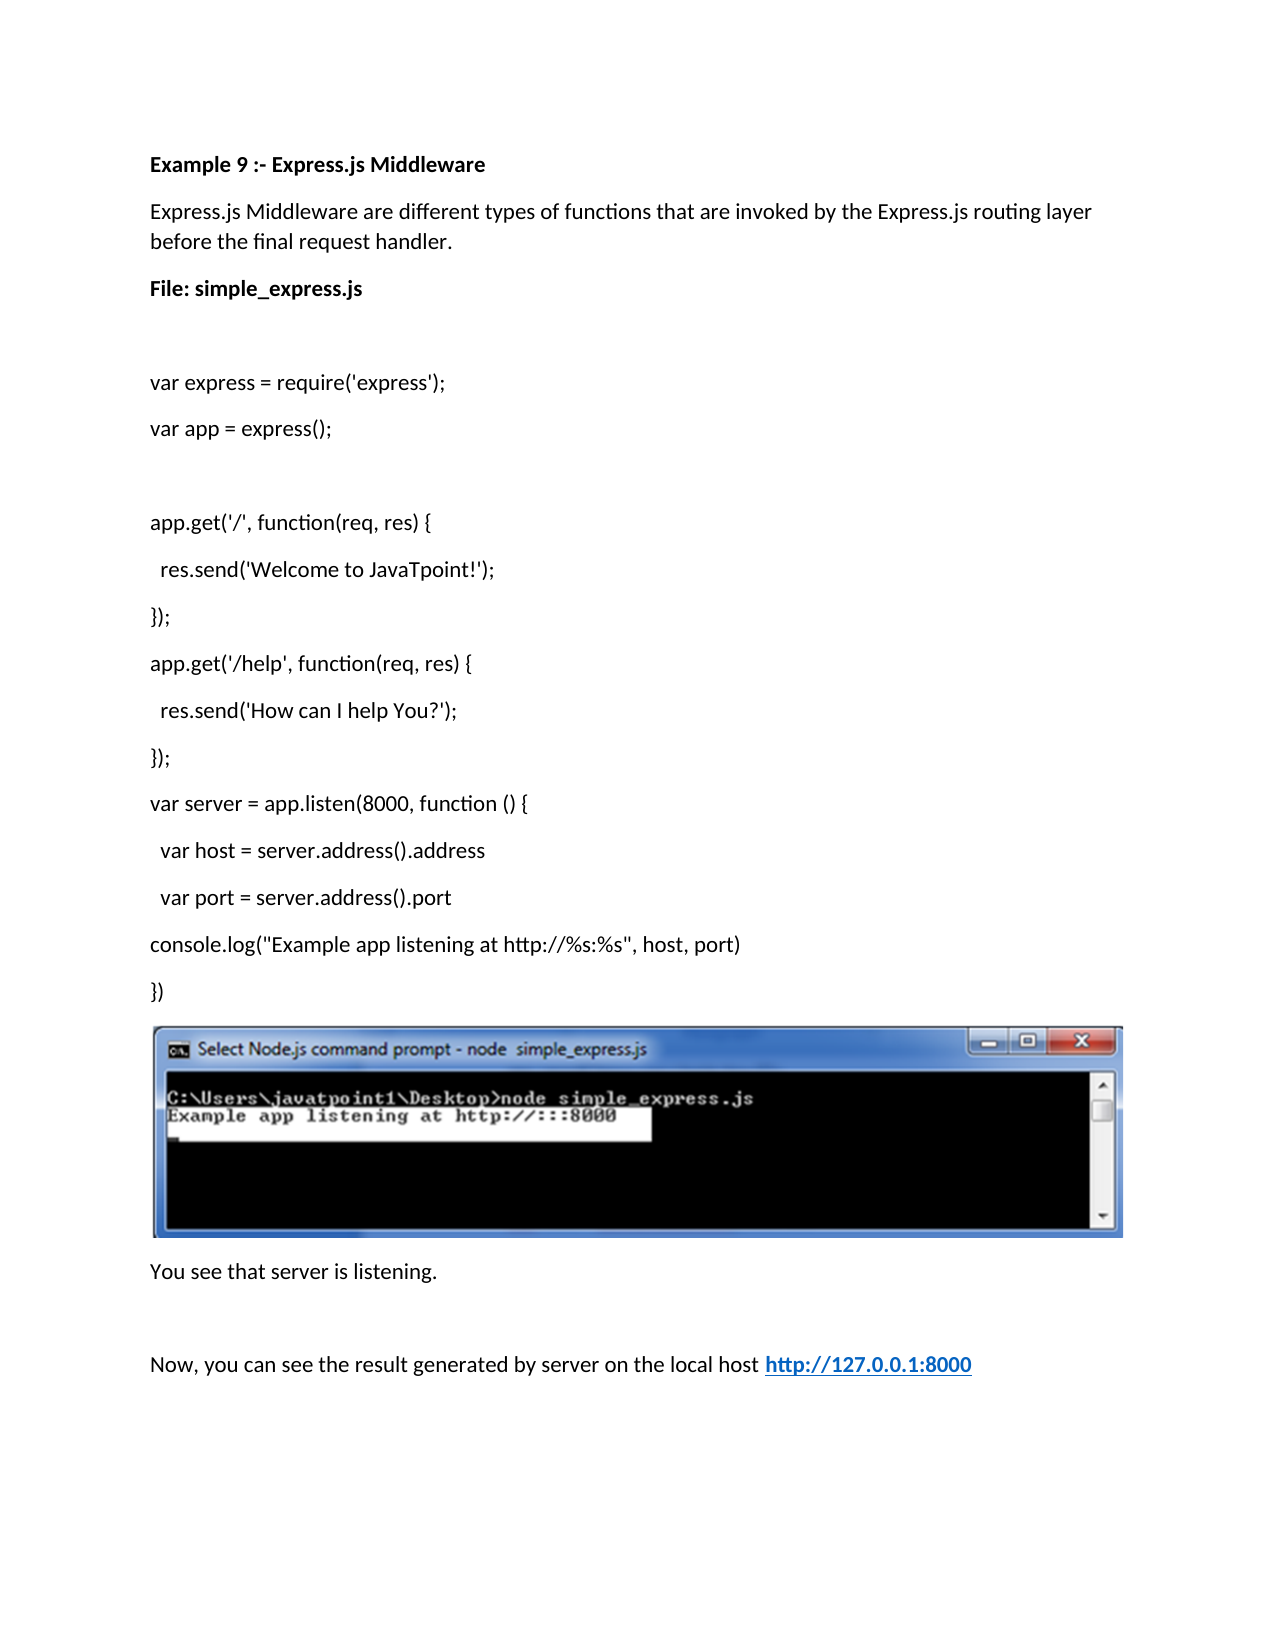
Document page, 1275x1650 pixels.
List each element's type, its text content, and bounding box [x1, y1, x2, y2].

text res.send('Welcome to JavaTpoint!'); [150, 555, 1125, 583]
text var port = server.address().port [150, 883, 1125, 911]
text var app = express(); [150, 414, 1125, 443]
text Example 9 :- Express.js Middleware [150, 150, 1125, 178]
picture [150, 1023, 1124, 1238]
text }); [150, 602, 1125, 630]
text Express.js Middleware are different types of functions that are invoked by the Express.js routing layer before the final request handler. [150, 197, 1125, 255]
text var server = app.listen(8000, function () { [150, 789, 1125, 818]
text Now, you can see the result generated by server on the local host http://127.0.0.1:8000 [150, 1351, 1125, 1379]
text console.log("Example app listening at http://%s:%s", host, port) [150, 930, 1125, 958]
text }); [150, 743, 1125, 771]
text app.get('/', function(req, res) { [150, 508, 1125, 536]
text res.send('How can I help You?'); [150, 696, 1125, 724]
text app.get('/help', function(req, res) { [150, 649, 1125, 677]
text File: simple_express.js [150, 274, 1125, 302]
text var host = server.address().address [150, 836, 1125, 864]
text You see that server is listening. [150, 1257, 1125, 1285]
text var express = require('express'); [150, 368, 1125, 396]
text }) [150, 977, 1125, 1005]
